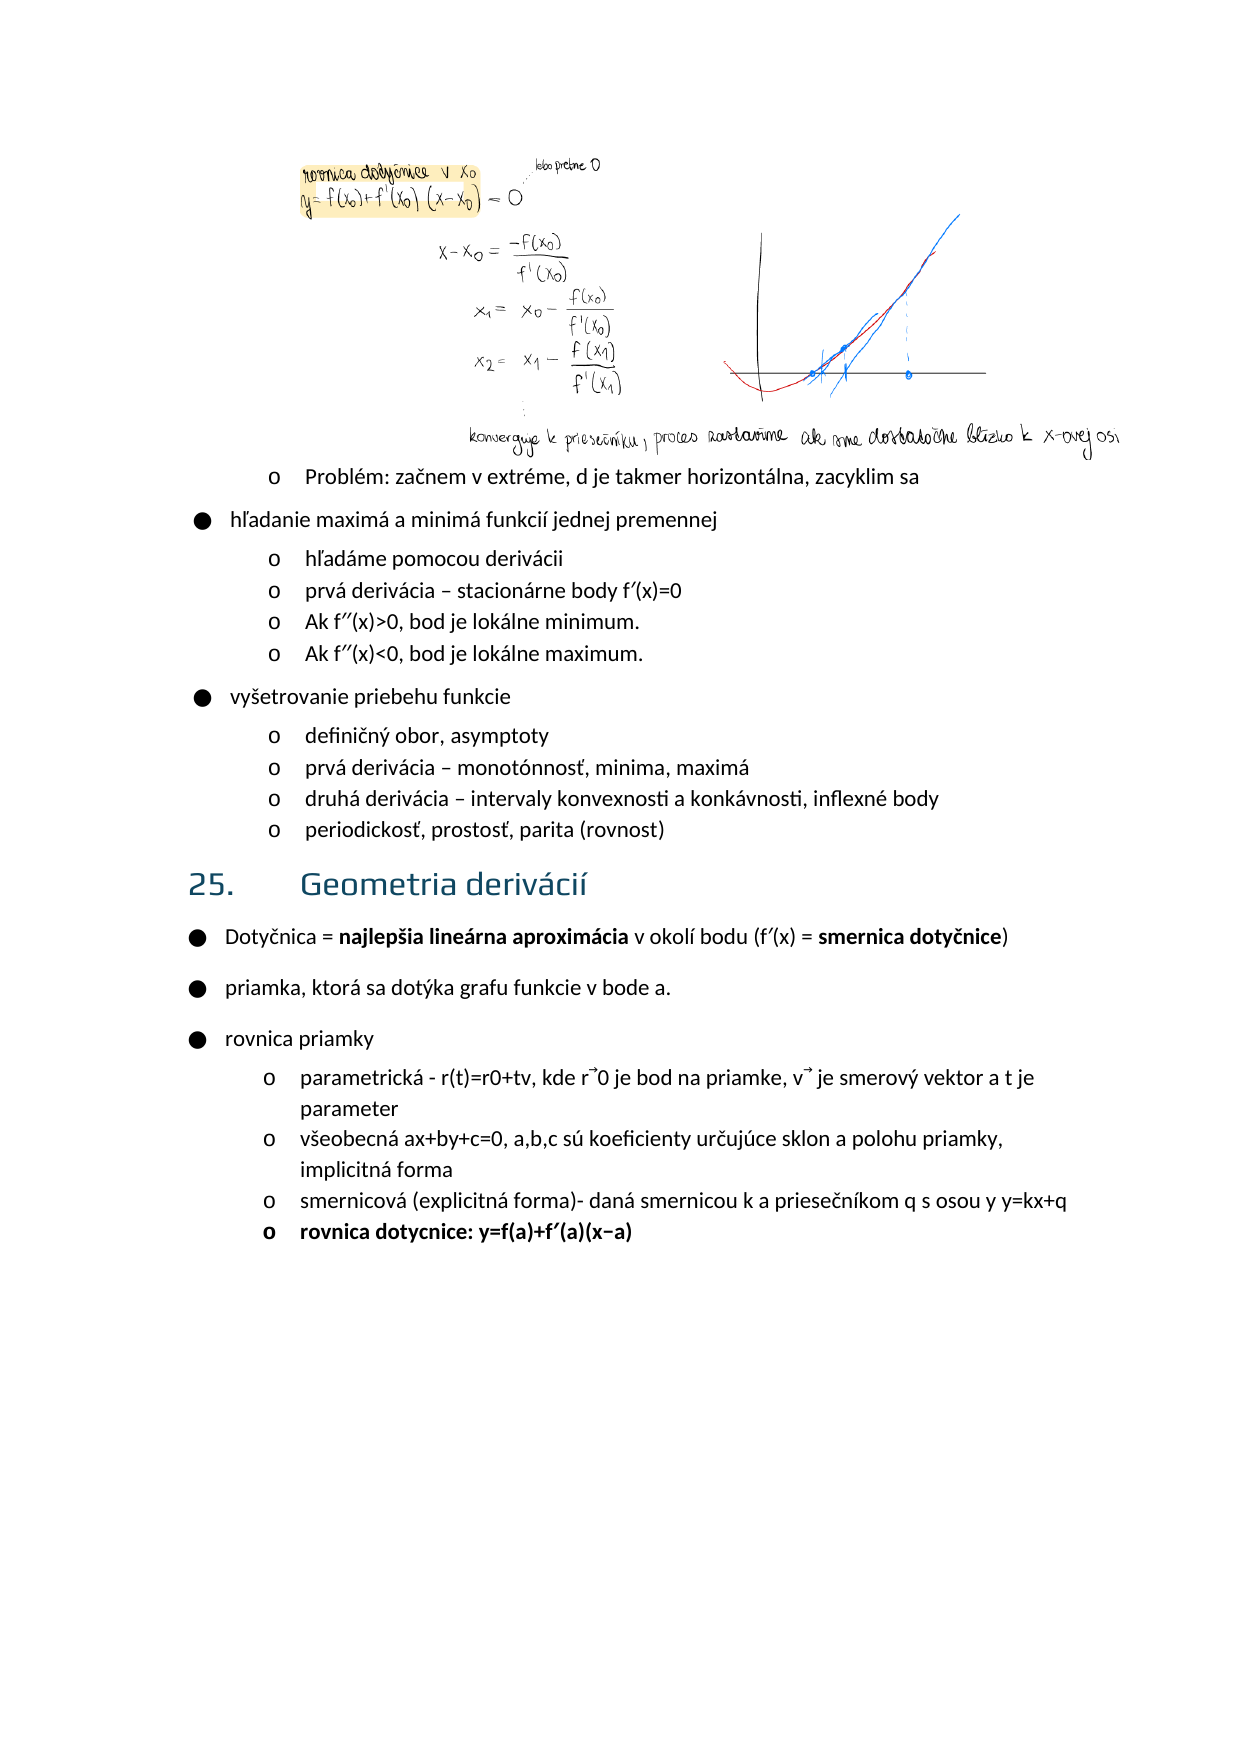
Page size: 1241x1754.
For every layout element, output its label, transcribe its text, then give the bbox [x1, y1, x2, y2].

list priamka, ktorá sa dotýka grafu funkcie v bode a. [187, 961, 1090, 1008]
list definičný obor, asymptoty [267, 721, 1090, 750]
list Ak f′′(x)<0, bod je lokálne maximum. [267, 639, 1090, 668]
list parametrická - r(t)=r0​+tv, kde r⃗0 je bod na priamke, v⃗ je smerový vektor a t je parameter [262, 1063, 1090, 1122]
list periodickosť, prostosť, parita (rovnost) [267, 816, 1090, 845]
list Dotyčnica = najlepšia lineárna aproximácia v okolí bodu (f′(x) = smernica dotyčnice) [187, 911, 1090, 957]
list rovnica dotycnice: y=f(a)+f′(a)(x−a) [262, 1217, 1090, 1246]
list druhá derivácia – intervaly konvexnosti a konkávnosti, inflexné body [267, 784, 1090, 813]
list hľadanie maximá a minimá funkcií jednej premennej [192, 494, 1090, 541]
list prvá derivácia – monotónnosť, minima, maximá [267, 753, 1090, 782]
list smernicová (explicitná forma)- daná smernicou k a priesečníkom q s osou y y=kx+q [262, 1186, 1090, 1215]
list Problém: začnem v extréme, d je takmer horizontálna, zacyklim sa [267, 462, 1090, 492]
subtitle Geometria derivácií [187, 864, 1090, 902]
list všeobecná ax+by+c=0, a,b,c sú koeficienty určujúce sklon a polohu priamky, implicitná forma [262, 1124, 1090, 1184]
list vyšetrovanie priebehu funkcie [192, 670, 1090, 717]
list rovnica priamky [187, 1012, 1090, 1059]
picture [300, 150, 1137, 460]
list Ak f′′(x)>0, bod je lokálne minimum. [267, 607, 1090, 637]
list prvá derivácia – stacionárne body f′(x)=0 [267, 576, 1090, 605]
list hľadáme pomocou derivácii [267, 544, 1090, 574]
